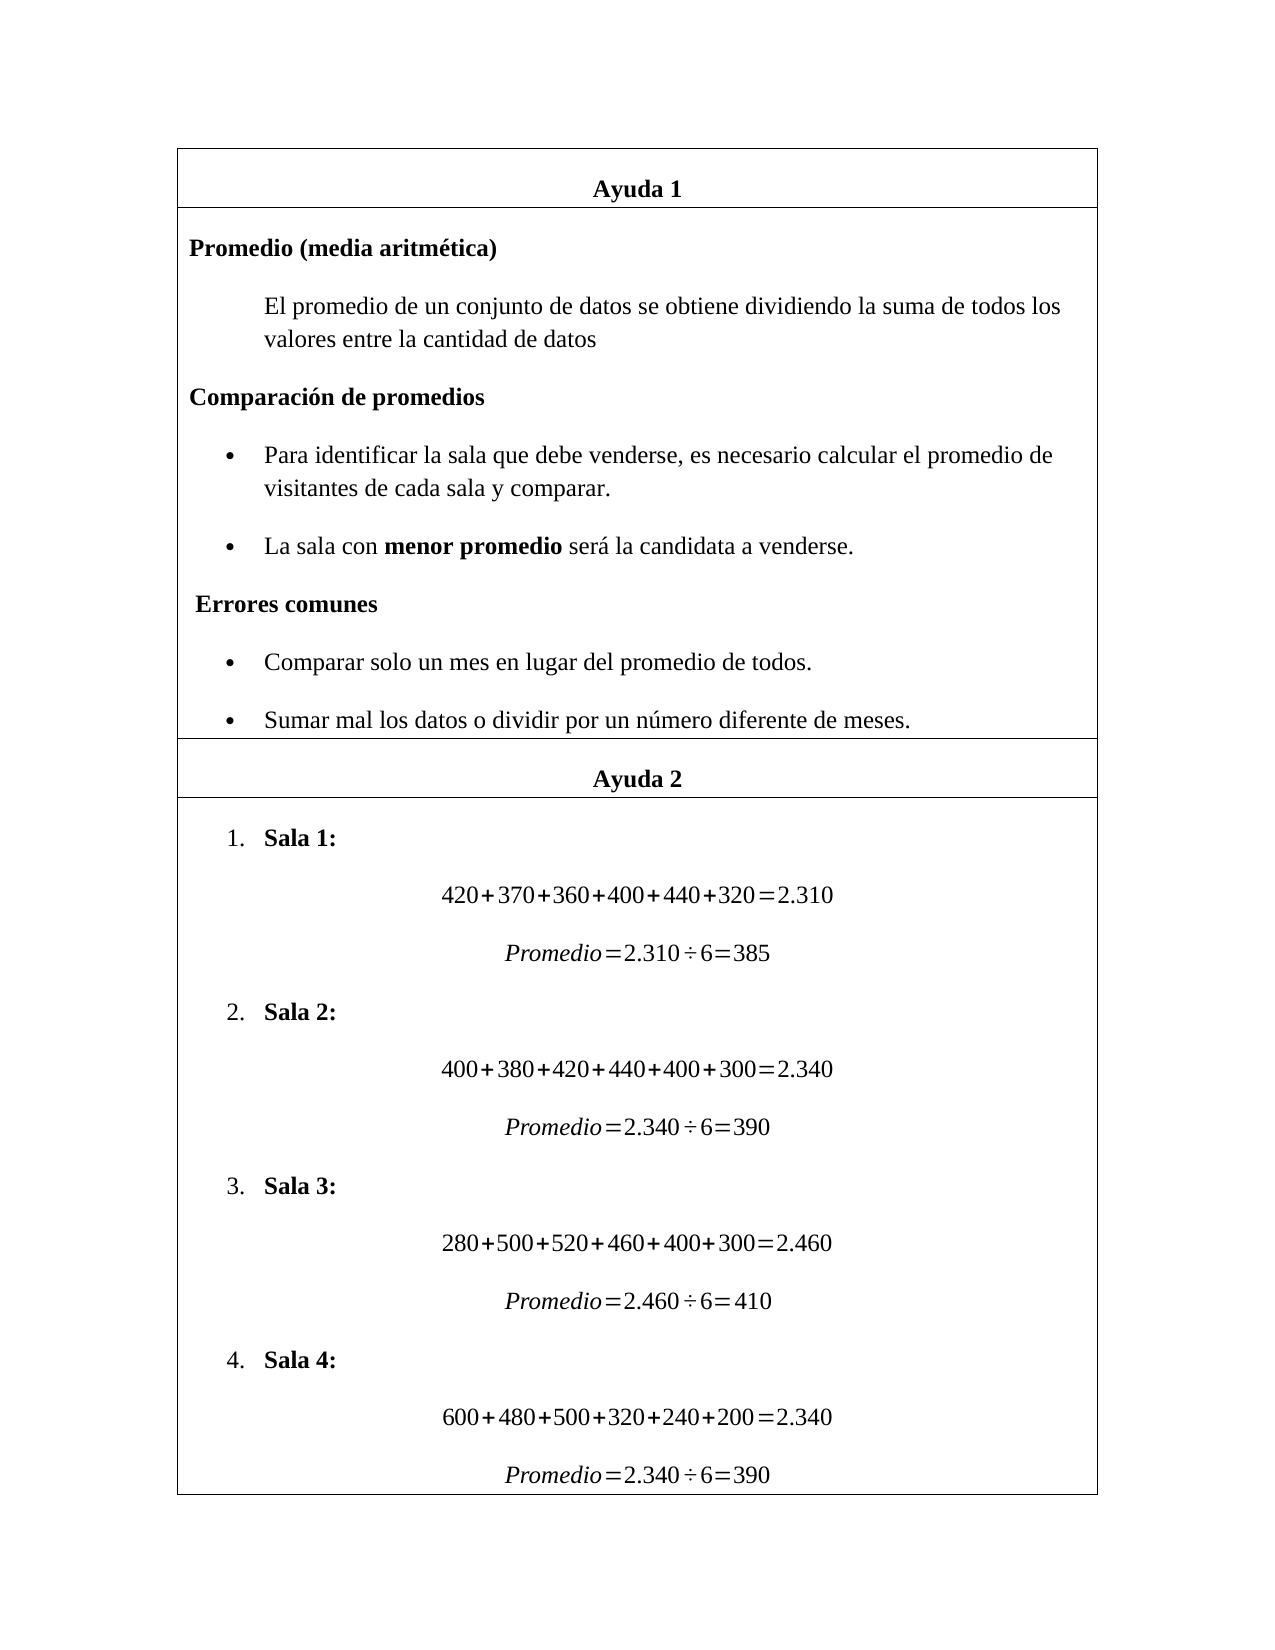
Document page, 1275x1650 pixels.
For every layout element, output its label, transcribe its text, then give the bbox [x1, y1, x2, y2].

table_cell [178, 798, 1097, 1494]
table_cell Ayuda 2 [178, 739, 1097, 797]
table_cell Ayuda 1 [178, 149, 1097, 207]
table_cell Promedio (media aritmética) El promedio de un conjunto de datos se obtiene dividiendo la suma de todos los valores entre la cantidad de datos Comparación de promedios Para identificar la sala que debe venderse, es necesario calcular el promedio de visitantes de cada sala y comparar. La sala con menor promedio será la candidata a venderse. Errores comunes Comparar solo un mes en lugar del promedio de todos. Sumar mal los datos o dividir por un número diferente de meses. [178, 208, 1097, 738]
